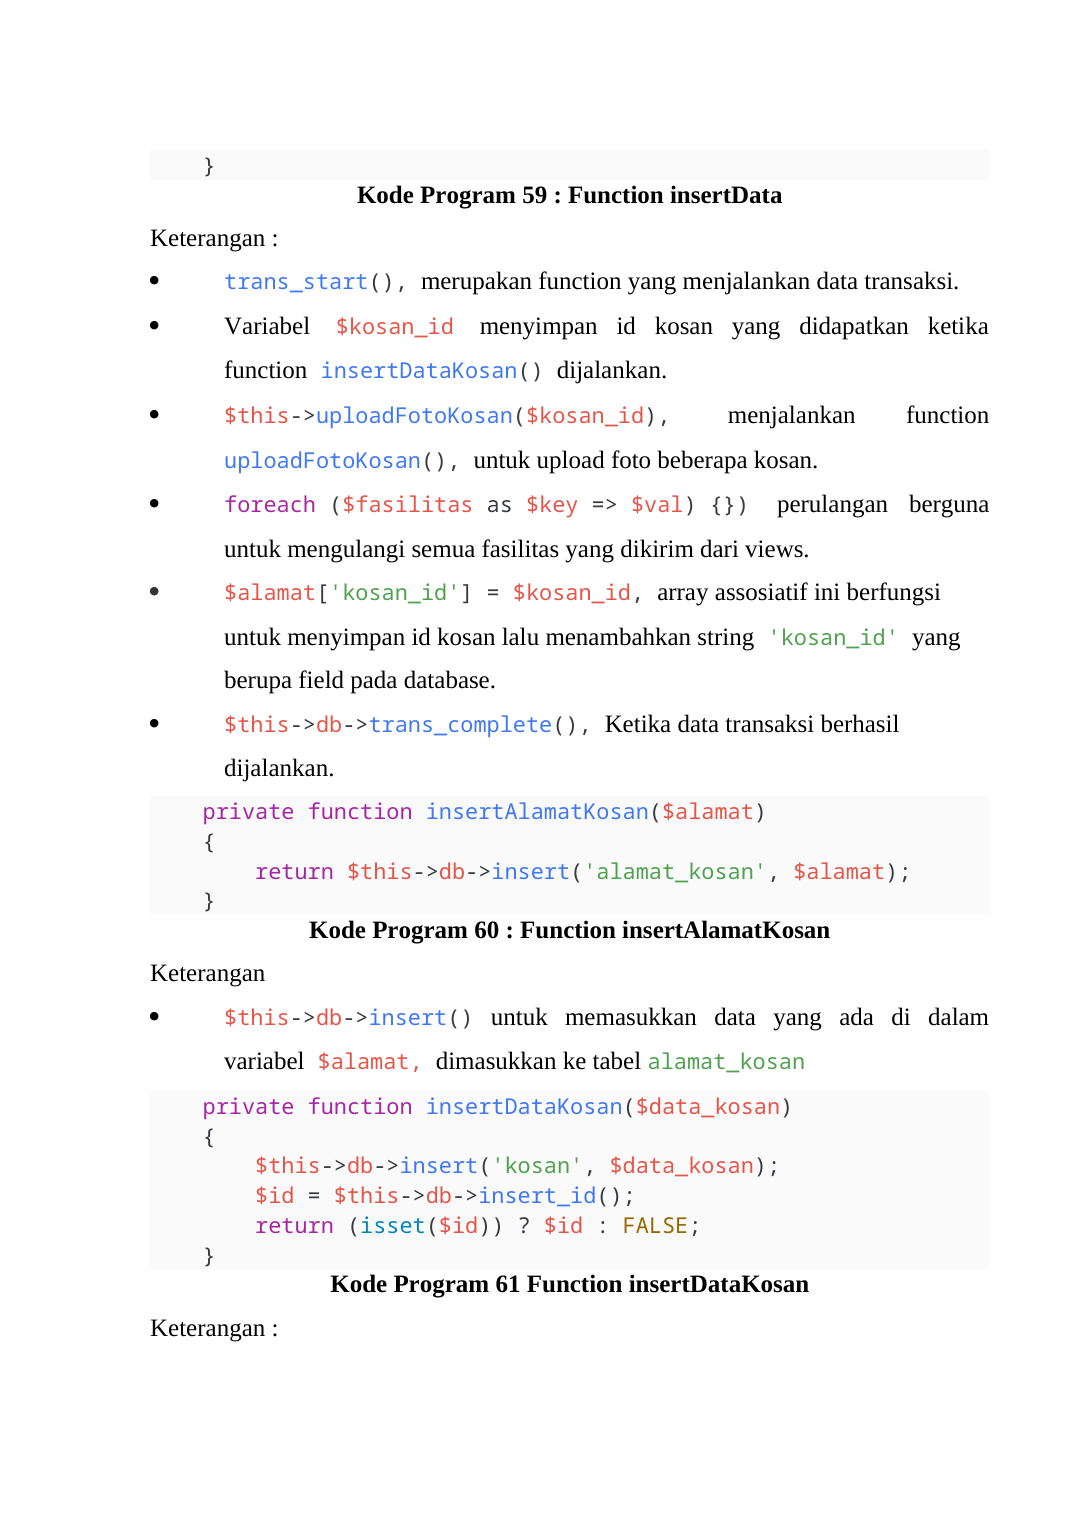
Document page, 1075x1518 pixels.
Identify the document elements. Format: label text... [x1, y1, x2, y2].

text } [150, 150, 989, 180]
list $this->db->insert() untuk memasukkan data yang ada di dalam variabel $alamat, dimasukkan ke tabel alamat_kosan [150, 1001, 989, 1076]
text return (isset($id)) ? $id : FALSE; [150, 1210, 989, 1240]
text Keterangan : [150, 223, 989, 252]
text Keterangan : [150, 1313, 989, 1341]
text } [150, 885, 989, 915]
text } [150, 1240, 989, 1269]
text Keterangan [150, 958, 989, 987]
text private function insertDataKosan($data_kosan) [150, 1091, 989, 1121]
text private function insertAlamatKosan($alamat) [150, 796, 989, 826]
text Kode Program Function insertDataKosan [150, 1269, 989, 1298]
text Kode Program : Function insertData [150, 180, 989, 208]
list Variabel $kosan_id menyimpan id kosan yang didapatkan ketika function insertDataKosan() dijalankan. [150, 311, 989, 385]
list foreach ($fasilitas as $key => $val) {}) perulangan berguna untuk mengulangi semua fasilitas yang dikirim dari views. [150, 489, 989, 562]
text $this->db->insert('kosan', $data_kosan); [150, 1150, 989, 1180]
list $this->uploadFotoKosan($kosan_id), menjalankan function uploadFotoKosan(), untuk upload foto beberapa kosan. [150, 400, 989, 474]
list trans_start(), merupakan function yang menjalankan data transaksi. [150, 266, 989, 296]
list $alamat['kosan_id'] = $kosan_id, array assosiatif ini berfungsi untuk menyimpan id kosan lalu menambahkan string 'kosan_id' yang berupa field pada database. [150, 577, 989, 694]
list $this->db->trans_complete(), Ketika data transaksi berhasil dijalankan. [150, 709, 989, 782]
text { [150, 826, 989, 856]
text return $this->db->insert('alamat_kosan', $alamat); [150, 856, 989, 885]
text { [150, 1121, 989, 1150]
text Kode Program : Function insertAlamatKosan [150, 915, 989, 944]
text $id = $this->db->insert_id(); [150, 1180, 989, 1210]
